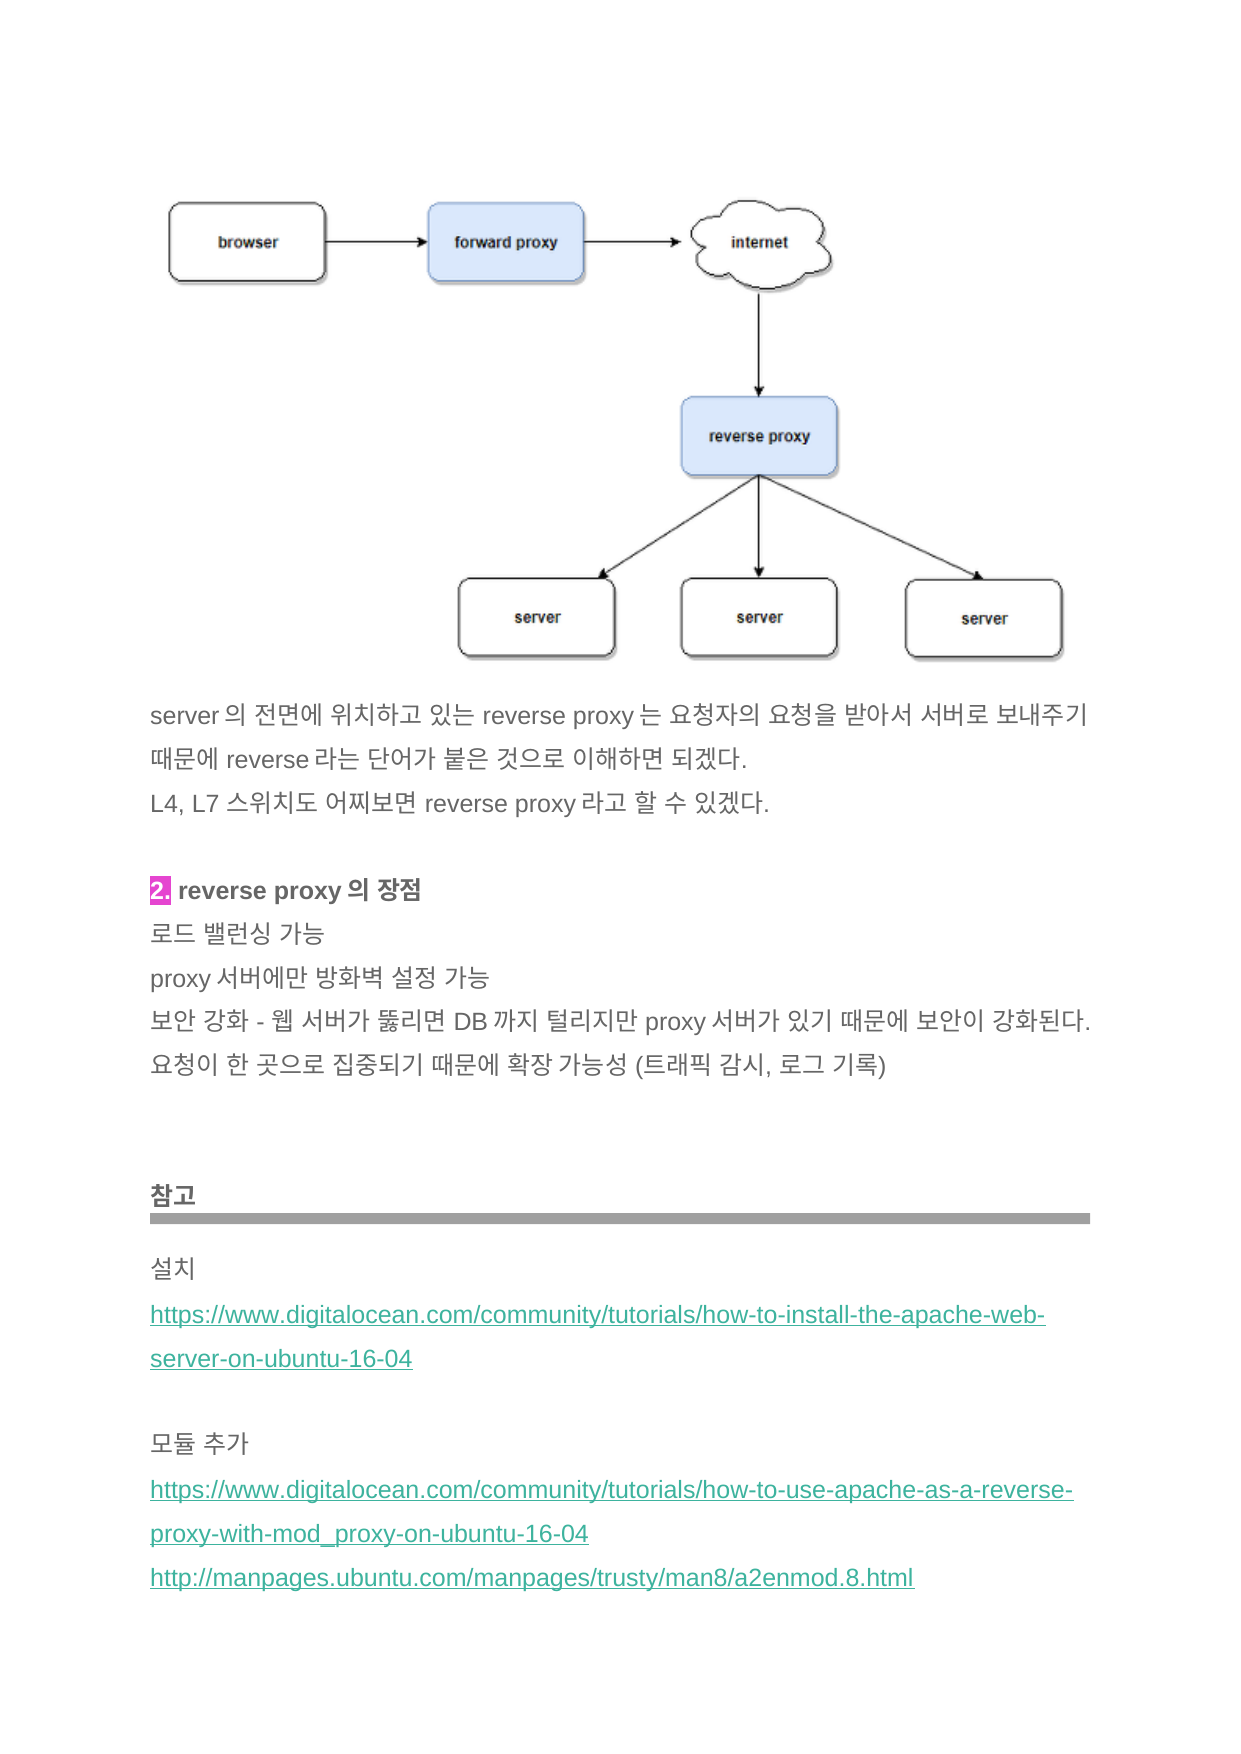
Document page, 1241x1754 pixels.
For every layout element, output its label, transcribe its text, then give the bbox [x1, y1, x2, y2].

text https://www.digitalocean.com/community/tutorials/how-to-install-the-apache-web-server-on-ubuntu-16-04 [150, 1285, 1090, 1373]
text https://www.digitalocean.com/community/tutorials/how-to-use-apache-as-a-reverse-proxy-with-mod_proxy-on-ubuntu-16-04 [150, 1460, 1090, 1548]
picture [150, 177, 1088, 689]
text 요청이 한 곳으로 집중되기 때문에 확장 가능성 (트래픽 감시, 로그 기록) [150, 1038, 1090, 1082]
text http://manpages.ubuntu.com/manpages/trusty/man8/a2enmod.8.html [150, 1548, 1090, 1592]
text 참고 [150, 1169, 1090, 1213]
text 모듈 추가 [150, 1417, 1090, 1460]
text 2. reverse proxy의 장점 [150, 863, 1090, 907]
text 보안 강화 - 웹 서버가 뚫리면 DB까지 털리지만 proxy서버가 있기 때문에 보안이 강화된다. [150, 994, 1090, 1038]
text 설치 [150, 1242, 1090, 1285]
text proxy서버에만 방화벽 설정 가능 [150, 951, 1090, 994]
text L4, L7 스위치도 어찌보면 reverse proxy라고 할 수 있겠다. [150, 776, 1090, 819]
text 로드 밸런싱 가능 [150, 907, 1090, 951]
text server의 전면에 위치하고 있는 reverse proxy는 요청자의 요청을 받아서 서버로 보내주기 때문에 reverse라는 단어가 붙은 것으로 이해하면 되겠다. [150, 688, 1090, 776]
